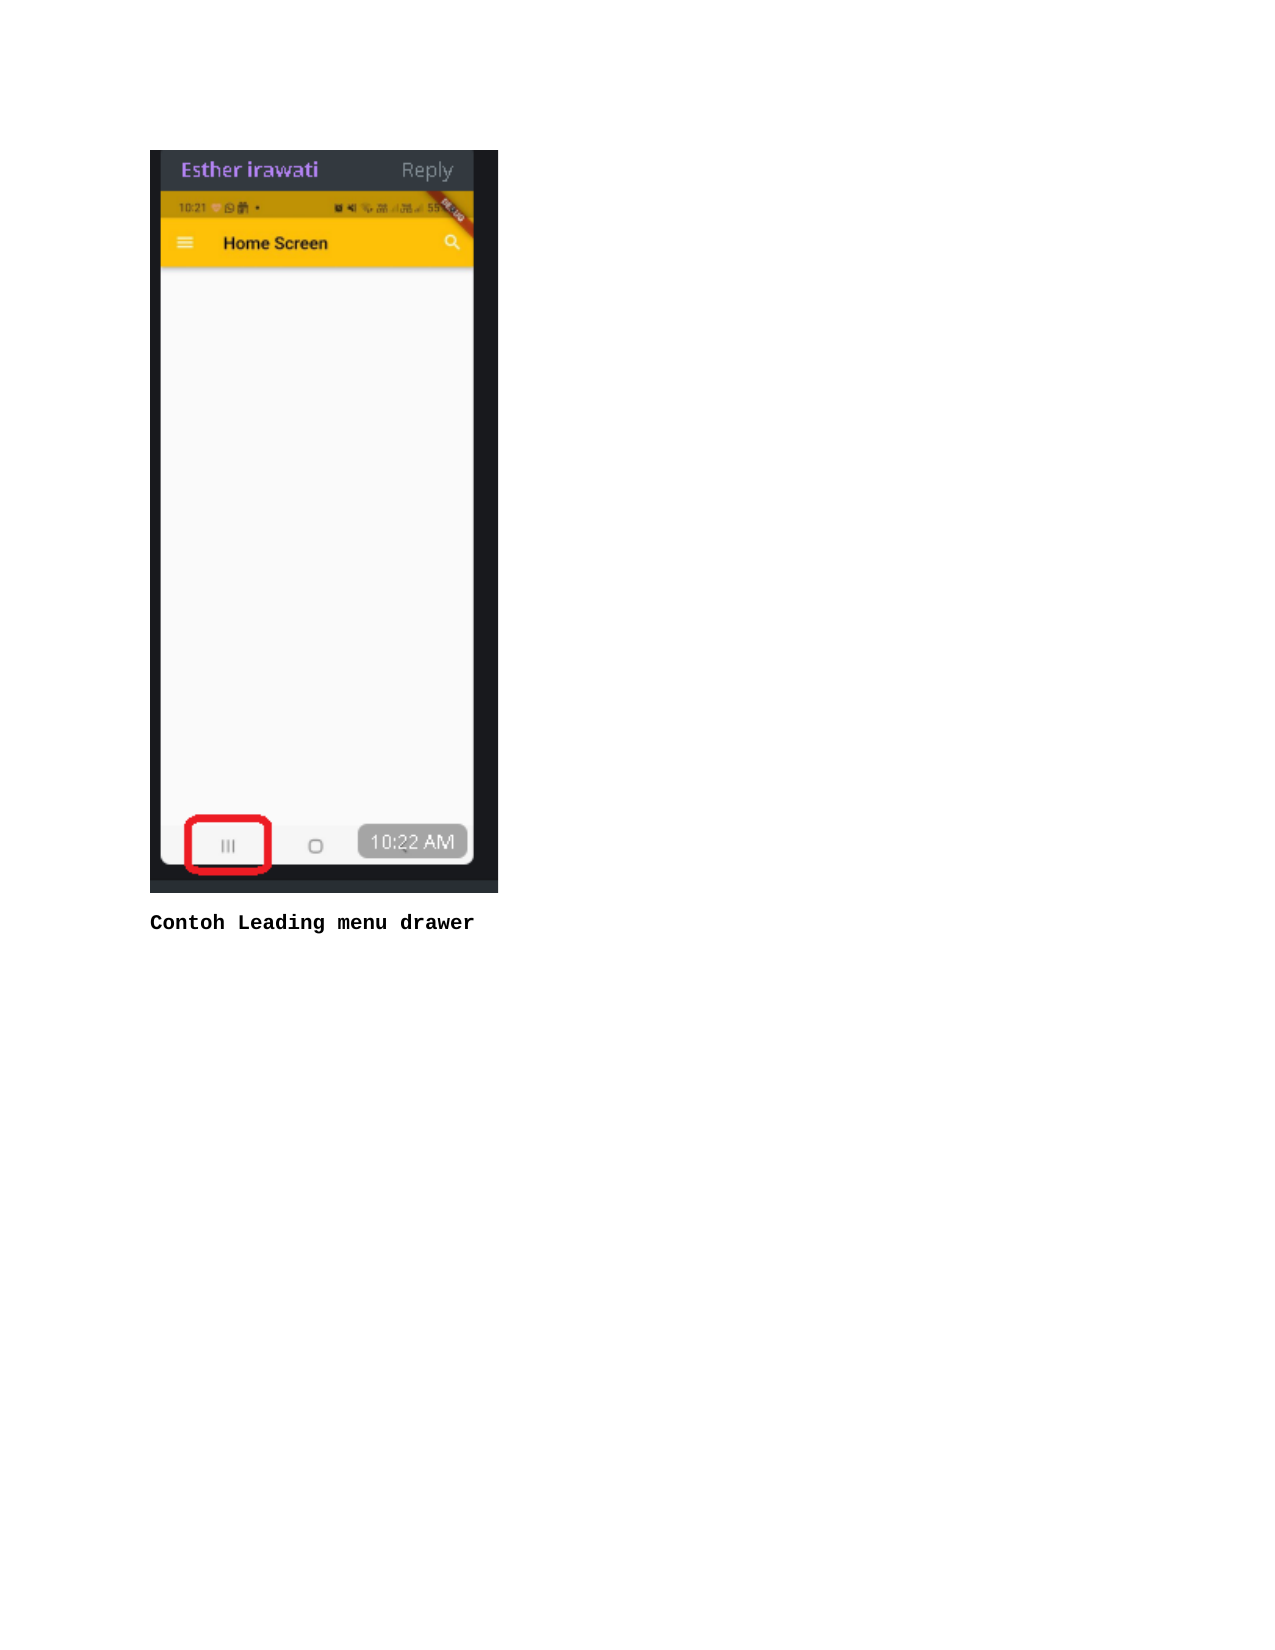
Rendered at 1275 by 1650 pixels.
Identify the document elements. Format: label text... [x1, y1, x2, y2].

text Contoh Leading menu drawer [150, 912, 1125, 935]
picture [150, 150, 499, 893]
